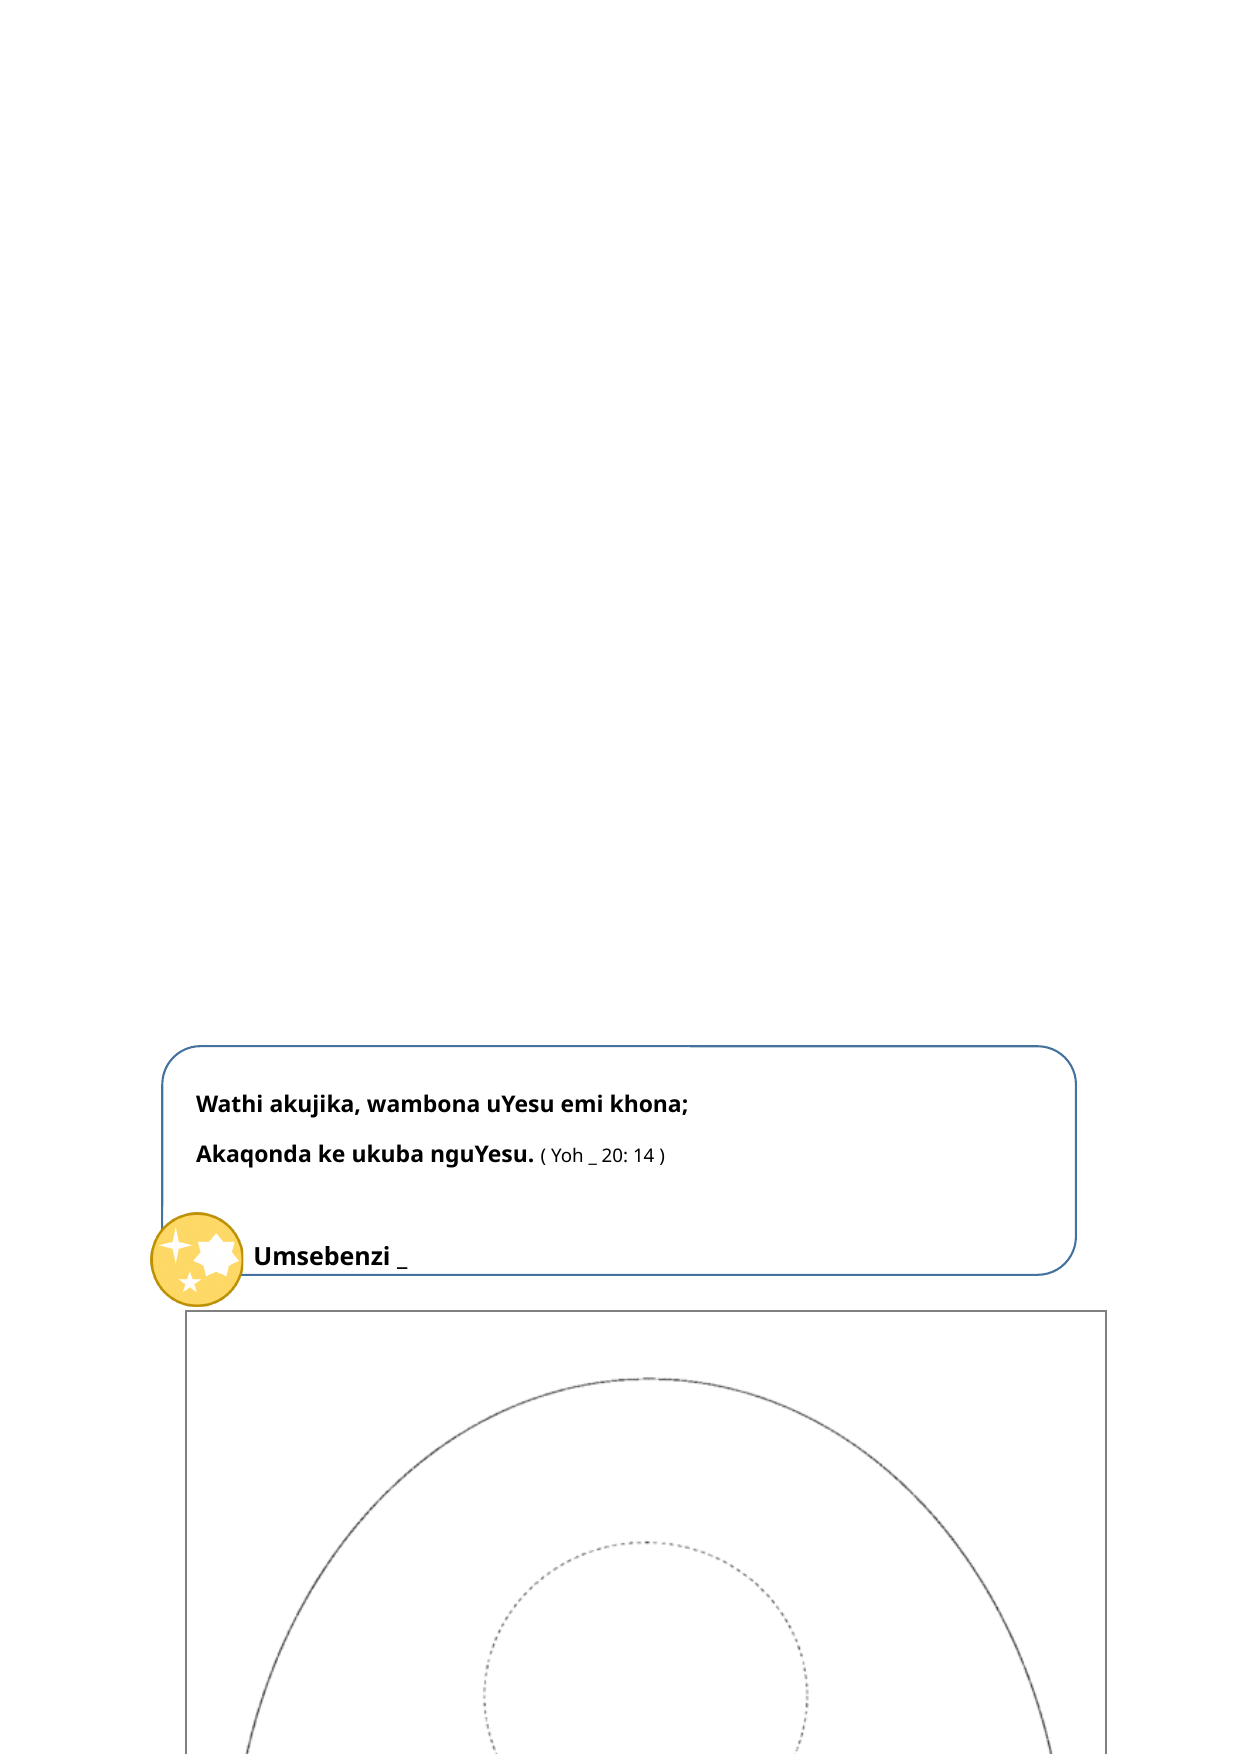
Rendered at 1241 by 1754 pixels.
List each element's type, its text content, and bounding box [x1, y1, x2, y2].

text Umsebenzi _ [244, 1239, 1090, 1273]
picture [150, 1212, 244, 1307]
text Wathi akujika, wambona uYesu emi khona; [150, 1088, 1090, 1119]
text Akaqonda ke ukuba nguYesu. ( Yoh _ 20: 14 ) [150, 1138, 1090, 1169]
picture [187, 1312, 1105, 1754]
